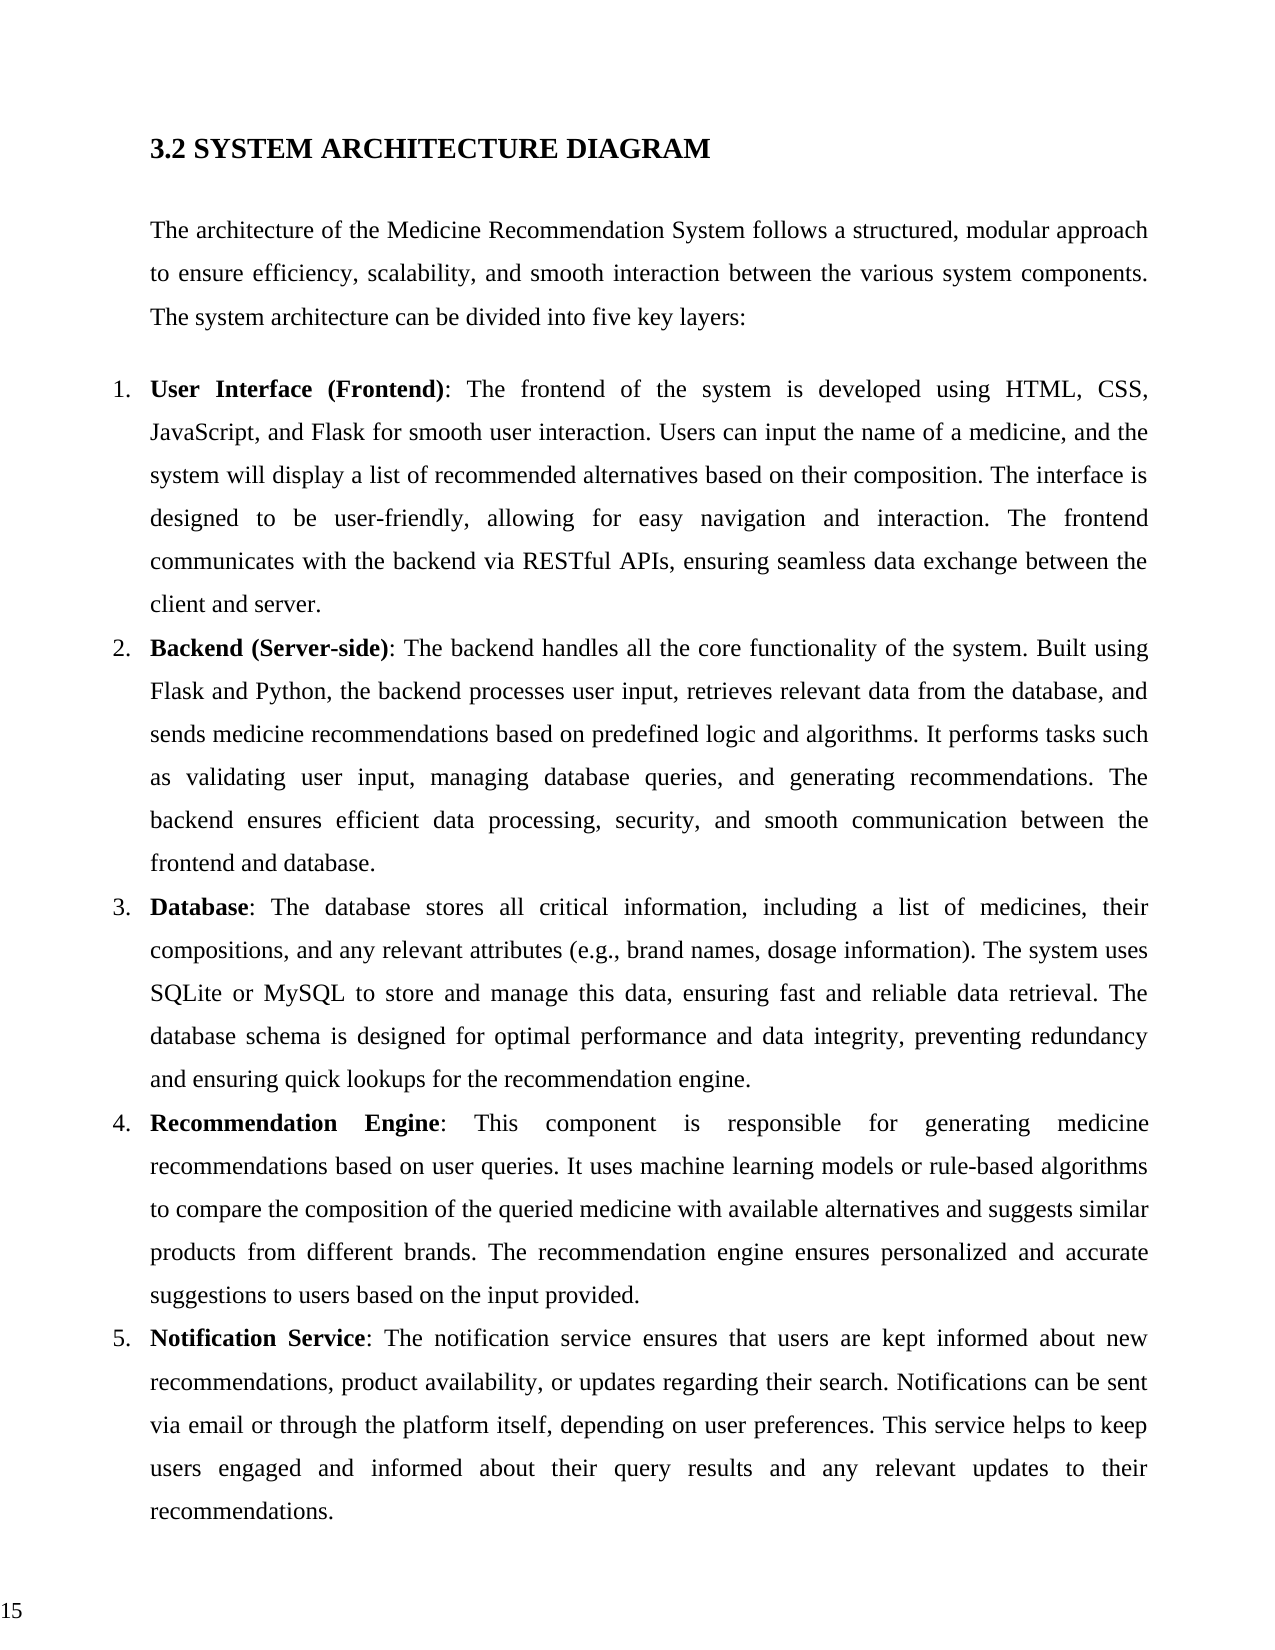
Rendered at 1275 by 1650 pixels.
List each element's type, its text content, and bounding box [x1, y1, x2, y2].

list Recommendation Engine: This component is responsible for generating medicine recommendations based on user queries. It uses machine learning models or rule-based algorithms to compare the composition of the queried medicine with available alternatives and suggests similar products from different brands. The recommendation engine ensures personalized and accurate suggestions to users based on the input provided. [112, 1108, 1149, 1309]
text The architecture of the Medicine Recommendation System follows a structured, modular approach to ensure efficiency, scalability, and smooth interaction between the various system components. The system architecture can be divided into five key layers: [150, 215, 1149, 330]
list Backend (Server-side): The backend handles all the core functionality of the system. Built using Flask and Python, the backend processes user input, retrieves relevant data from the database, and sends medicine recommendations based on predefined logic and algorithms. It performs tasks such as validating user input, managing database queries, and generating recommendations. The backend ensures efficient data processing, security, and smooth communication between the frontend and database. [112, 633, 1149, 877]
list Database: The database stores all critical information, including a list of medicines, their compositions, and any relevant attributes (e.g., brand names, dosage information). The system uses SQLite or MySQL to store and manage this data, ensuring fast and reliable data retrieval. The database schema is designed for optimal performance and data integrity, preventing redundancy and ensuring quick lookups for the recommendation engine. [112, 892, 1149, 1093]
list User Interface (Frontend): The frontend of the system is developed using HTML, CSS, JavaScript, and Flask for smooth user interaction. Users can input the name of a medicine, and the system will display a list of recommended alternatives based on their composition. The interface is designed to be user-friendly, allowing for easy navigation and interaction. The frontend communicates with the backend via RESTful APIs, ensuring seamless data exchange between the client and server. [112, 374, 1149, 618]
subtitle SYSTEM ARCHITECTURE DIAGRAM [150, 131, 1275, 165]
list Notification Service: The notification service ensures that users are kept informed about new recommendations, product availability, or updates regarding their search. Notifications can be sent via email or through the platform itself, depending on user preferences. This service helps to keep users engaged and informed about their query results and any relevant updates to their recommendations. [112, 1323, 1149, 1525]
